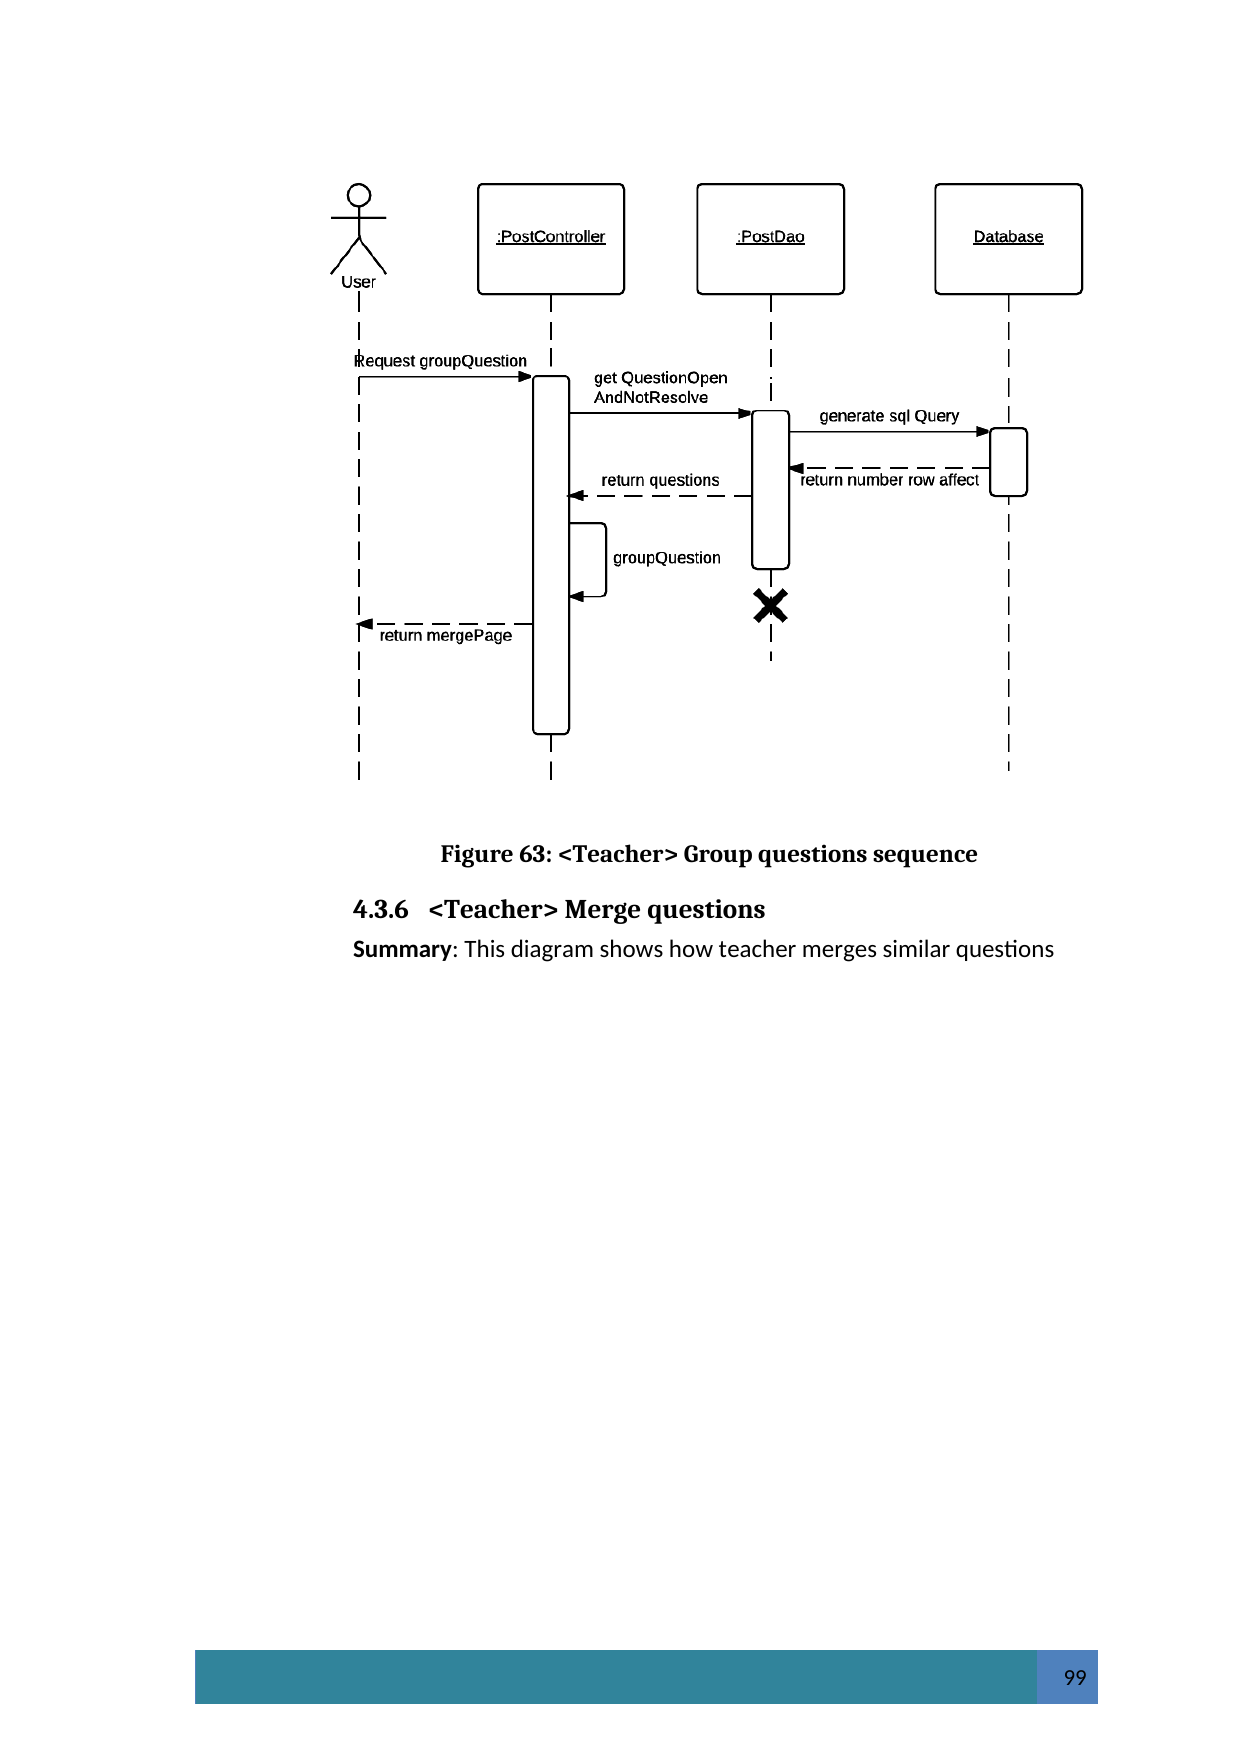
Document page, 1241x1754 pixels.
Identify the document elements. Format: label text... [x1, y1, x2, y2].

text Summary: This diagram shows how teacher merges similar questions [353, 934, 1122, 964]
picture [221, 147, 1118, 816]
subtitle <Teacher> Merge questions [353, 894, 1122, 925]
text Figure 63: <Teacher> Group questions sequence [222, 840, 1122, 869]
